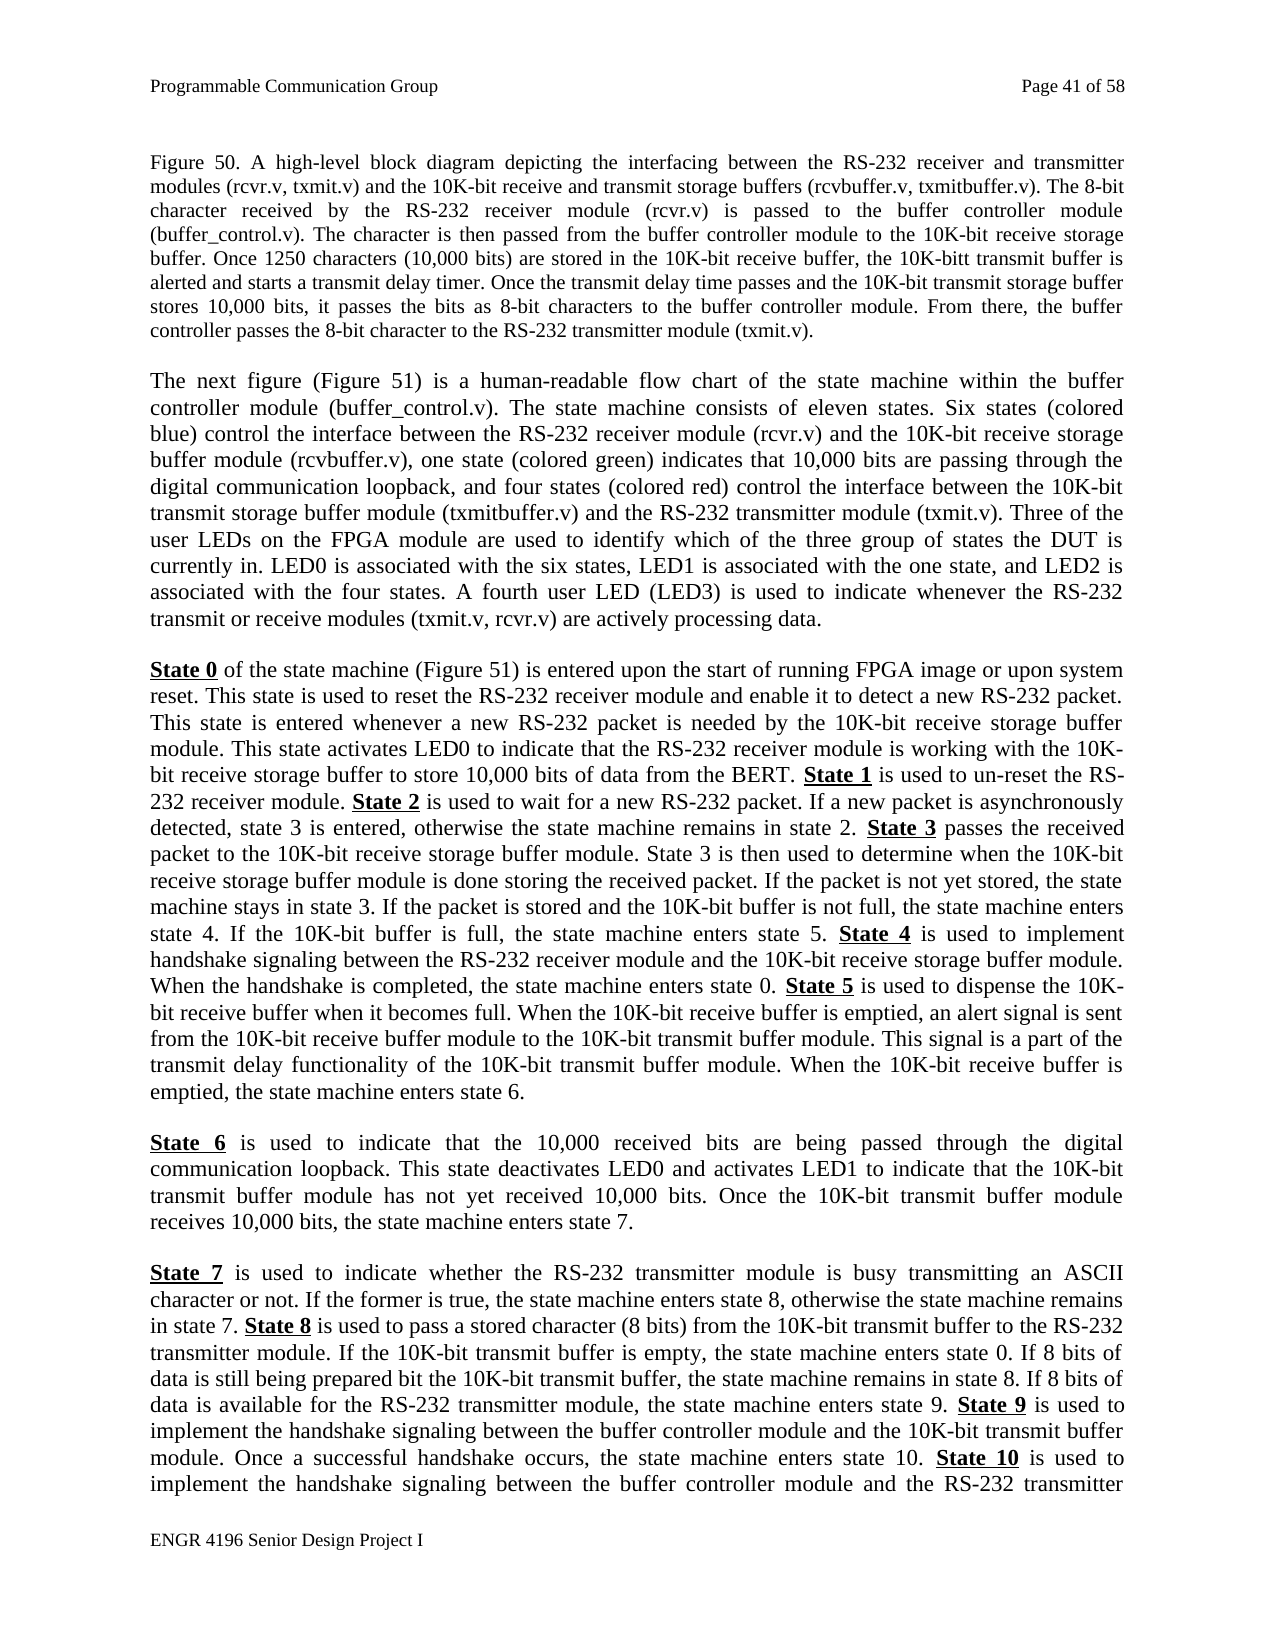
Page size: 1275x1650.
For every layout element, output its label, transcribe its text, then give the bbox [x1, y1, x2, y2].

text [150, 1259, 1125, 1497]
text State 6 is used to indicate that the 10,000 received bits are being passed through the digital communication loopback. This state deactivates LED0 and activates LED1 to indicate that the 10K-bit transmit buffer module has not yet received 10,000 bits. Once the 10K-bit transmit buffer module receives 10,000 bits, the state machine enters state 7. [150, 1129, 1125, 1234]
text The next figure (Figure 51) is a human-readable flow chart of the state machine within the buffer controller module (buffer_control.v). The state machine consists of eleven states. Six states (colored blue) control the interface between the RS-232 receiver module (rcvr.v) and the 10K-bit receive storage buffer module (rcvbuffer.v), one state (colored green) indicates that 10,000 bits are passing through the digital communication loopback, and four states (colored red) control the interface between the 10K-bit transmit storage buffer module (txmitbuffer.v) and the RS-232 transmitter module (txmit.v). Three of the user LEDs on the FPGA module are used to identify which of the three group of states the DUT is currently in. LED0 is associated with the six states, LED1 is associated with the one state, and LED2 is associated with the four states. A fourth user LED (LED3) is used to indicate whenever the RS-232 transmit or receive modules (txmit.v, rcvr.v) are actively processing data. [150, 367, 1125, 631]
text Figure 50. A high-level block diagram depicting the interfacing between the RS-232 receiver and transmitter modules (rcvr.v, txmit.v) and the 10K-bit receive and transmit storage buffers (rcvbuffer.v, txmitbuffer.v). The 8-bit character received by the RS-232 receiver module (rcvr.v) is passed to the buffer controller module (buffer_control.v). The character is then passed from the buffer controller module to the 10K-bit receive storage buffer. Once 1250 characters (10,000 bits) are stored in the 10K-bit receive buffer, the 10K-bitt transmit buffer is alerted and starts a transmit delay timer. Once the transmit delay time passes and the 10K-bit transmit storage buffer stores 10,000 bits, it passes the bits as 8-bit characters to the buffer controller module. From there, the buffer controller passes the 8-bit character to the RS-232 transmitter module (txmit.v). [150, 150, 1125, 342]
text State 0 of the state machine (Figure 51) is entered upon the start of running FPGA image or upon system reset. This state is used to reset the RS-232 receiver module and enable it to detect a new RS-232 packet. This state is entered whenever a new RS-232 packet is needed by the 10K-bit receive storage buffer module. This state activates LED0 to indicate that the RS-232 receiver module is working with the 10K-bit receive storage buffer to store 10,000 bits of data from the BERT. State 1 is used to un-reset the RS-232 receiver module. State 2 is used to wait for a new RS-232 packet. If a new packet is asynchronously detected, state 3 is entered, otherwise the state machine remains in state 2. State 3 passes the received packet to the 10K-bit receive storage buffer module. State 3 is then used to determine when the 10K-bit receive storage buffer module is done storing the received packet. If the packet is not yet stored, the state machine stays in state 3. If the packet is stored and the 10K-bit buffer is not full, the state machine enters state 4. If the 10K-bit buffer is full, the state machine enters state 5. State 4 is used to implement handshake signaling between the RS-232 receiver module and the 10K-bit receive storage buffer module. When the handshake is completed, the state machine enters state 0. State 5 is used to dispense the 10K-bit receive buffer when it becomes full. When the 10K-bit receive buffer is emptied, an alert signal is sent from the 10K-bit receive buffer module to the 10K-bit transmit buffer module. This signal is a part of the transmit delay functionality of the 10K-bit transmit buffer module. When the 10K-bit receive buffer is emptied, the state machine enters state 6. [150, 656, 1125, 1104]
